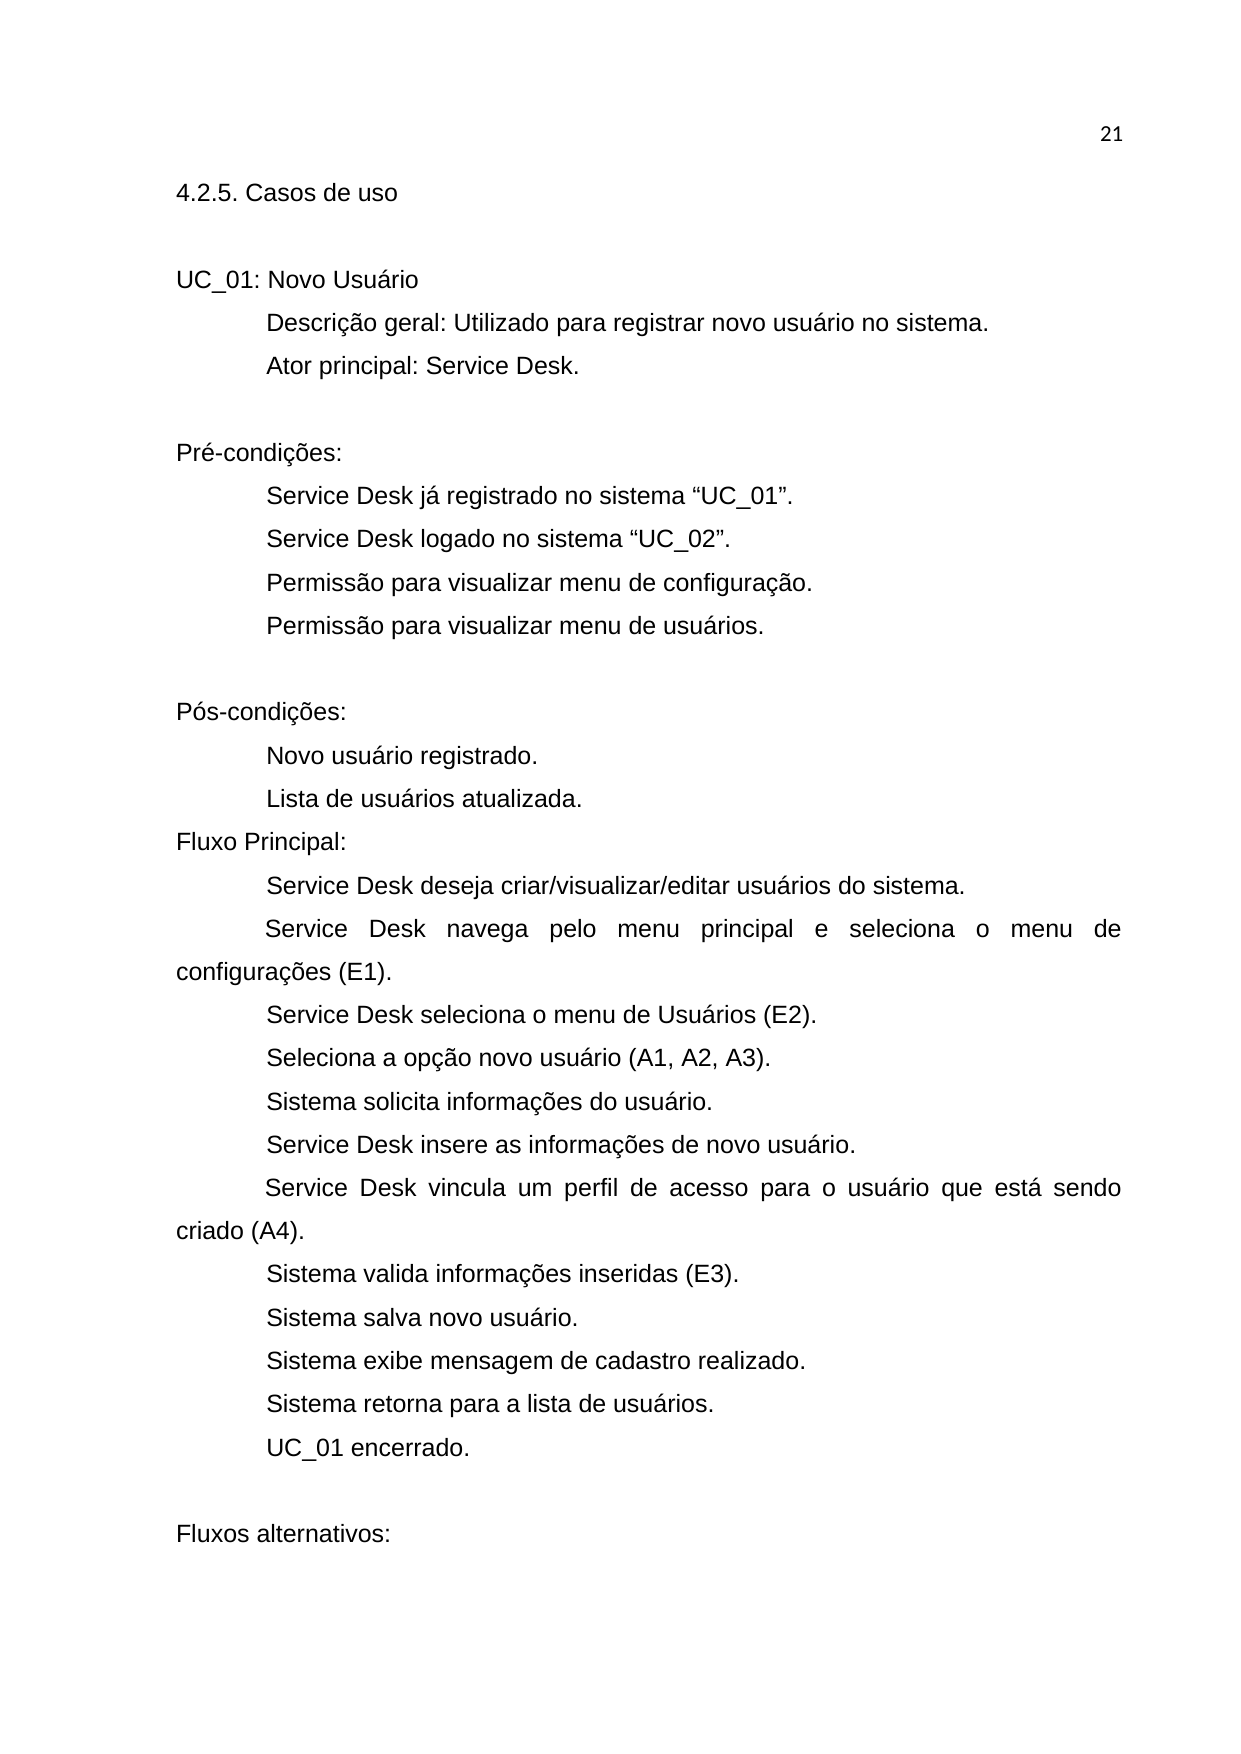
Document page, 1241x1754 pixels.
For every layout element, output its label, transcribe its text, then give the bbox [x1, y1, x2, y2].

text Service Desk deseja criar/visualizar/editar usuários do sistema. [266, 871, 1123, 899]
text Sistema retorna para a lista de usuários. [266, 1389, 1123, 1418]
text Permissão para visualizar menu de usuários. [266, 611, 1123, 640]
text Service Desk insere as informações de novo usuário. [266, 1130, 1123, 1159]
text Lista de usuários atualizada. [266, 784, 1123, 813]
text Service Desk já registrado no sistema “UC_01”. [266, 481, 1123, 510]
text Sistema exibe mensagem de cadastro realizado. [266, 1346, 1123, 1375]
text UC_01: Novo Usuário [176, 265, 1123, 293]
text Service Desk vincula um perfil de acesso para o usuário que está sendo criado (A4). [176, 1173, 1123, 1245]
text Ator principal: Service Desk. [266, 351, 1123, 380]
text Sistema solicita informações do usuário. [266, 1087, 1123, 1115]
text Seleciona a opção novo usuário (A1, A2, A3). [266, 1043, 1123, 1072]
text Fluxos alternativos: [176, 1519, 1123, 1548]
text Novo usuário registrado. [266, 741, 1123, 769]
text 4.2.5. Casos de uso [176, 178, 1123, 207]
text Descrição geral: Utilizado para registrar novo usuário no sistema. [266, 308, 1123, 337]
text UC_01 encerrado. [266, 1433, 1123, 1462]
text Service Desk logado no sistema “UC_02”. [266, 524, 1123, 553]
text Fluxo Principal: [176, 827, 1123, 856]
text Sistema salva novo usuário. [266, 1303, 1123, 1332]
text Service Desk seleciona o menu de Usuários (E2). [266, 1000, 1123, 1029]
text Sistema valida informações inseridas (E3). [266, 1259, 1123, 1288]
text Pós-condições: [176, 697, 1123, 726]
text Pré-condições: [176, 438, 1123, 466]
text Service Desk navega pelo menu principal e seleciona o menu de configurações (E1). [176, 914, 1123, 986]
text Permissão para visualizar menu de configuração. [266, 568, 1123, 596]
